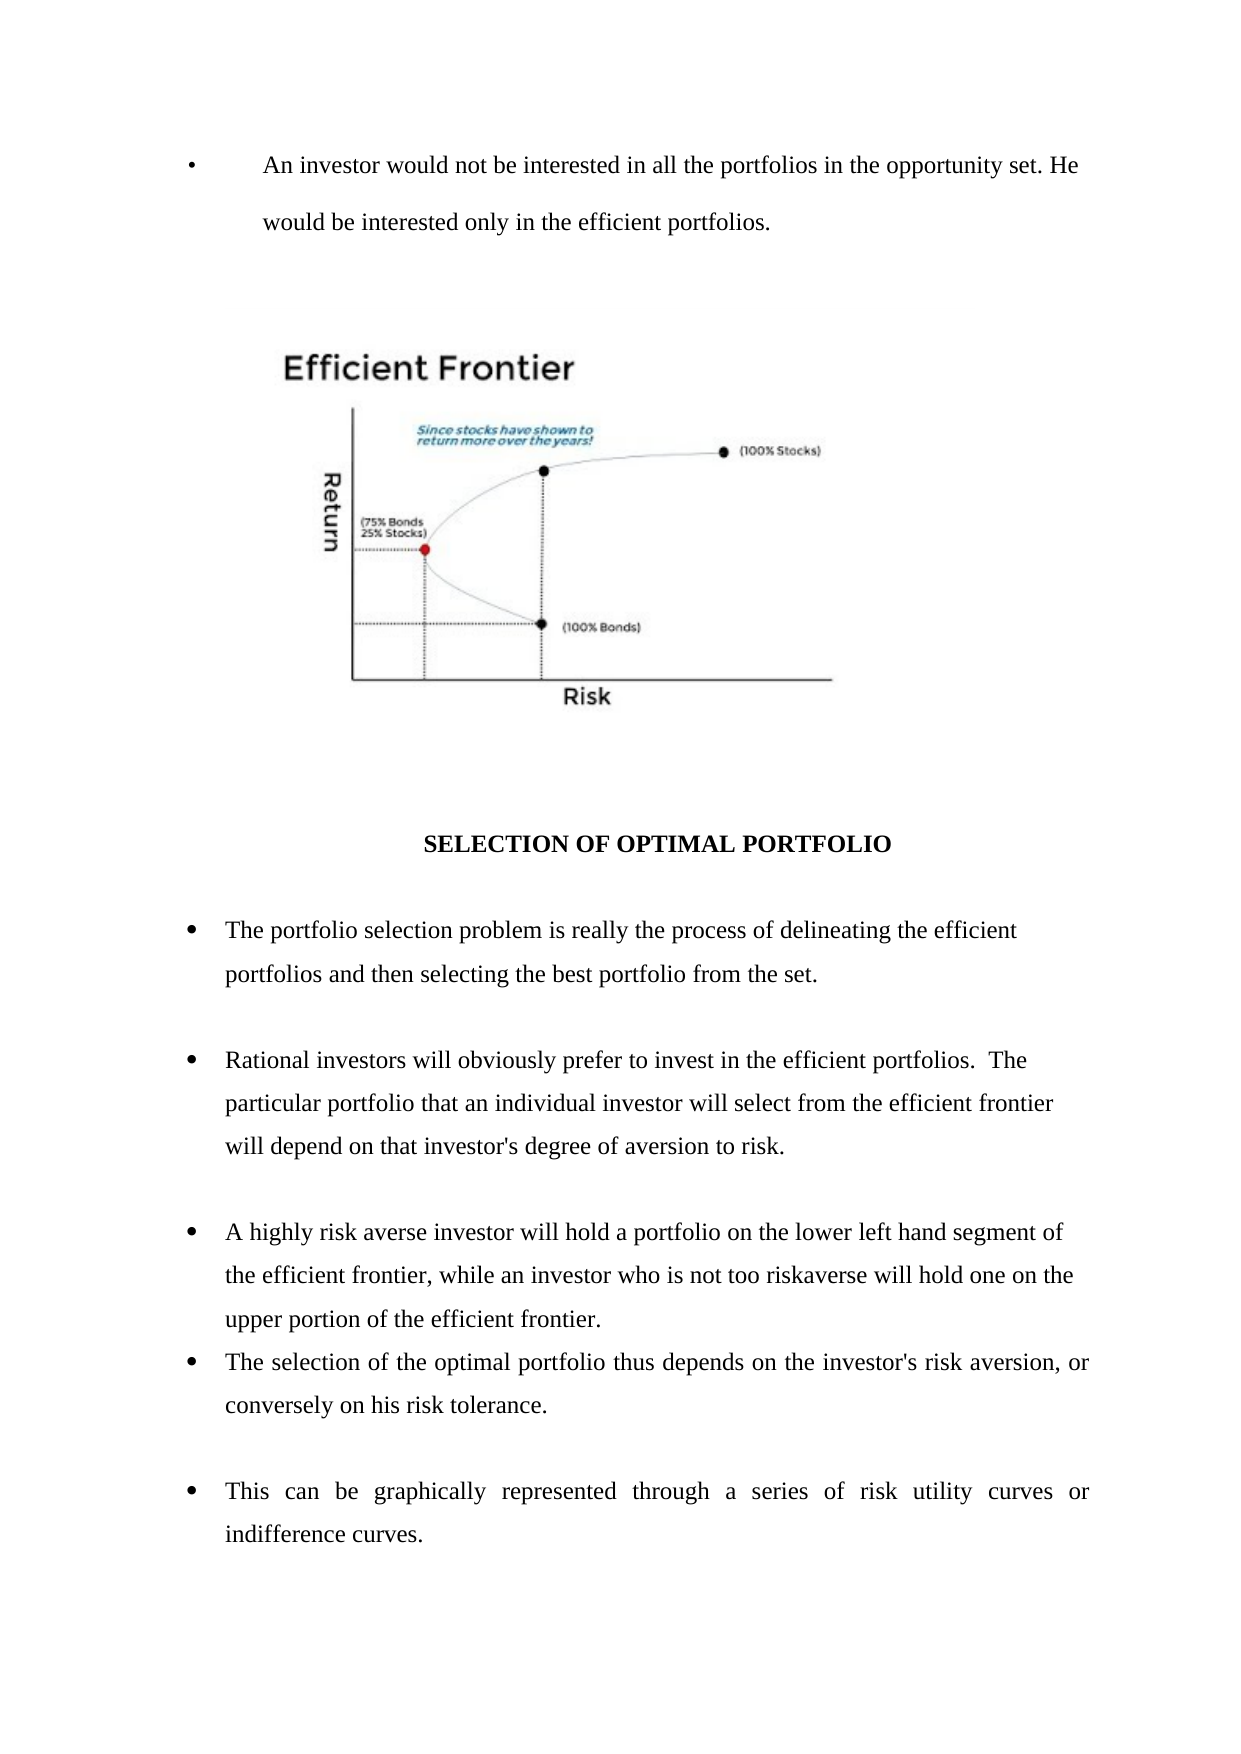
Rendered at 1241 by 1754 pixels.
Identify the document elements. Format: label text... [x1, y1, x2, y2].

list An investor would not be interested in all the portfolios in the opportunity set. He would be interested only in the efficient portfolios. [187, 150, 1090, 236]
list The portfolio selection problem is really the process of delineating the efficient portfolios and then selecting the best portfolio from the set. [187, 916, 1090, 987]
list Rational investors will obviously prefer to invest in the efficient portfolios. The particular portfolio that an individual investor will select from the efficient frontier will depend on that investor's degree of aversion to risk. [187, 1045, 1090, 1160]
picture [225, 308, 976, 728]
list A highly risk averse investor will hold a portfolio on the lower left hand segment of the efficient frontier, while an investor who is not too riskaverse will hold one on the upper portion of the efficient frontier. [187, 1217, 1090, 1332]
list The selection of the optimal portfolio thus depends on the investor's risk aversion, or conversely on his risk tolerance. [187, 1347, 1090, 1419]
list This can be graphically represented through a series of risk utility curves or indifference curves. [187, 1476, 1090, 1548]
list SELECTION OF OPTIMAL PORTFOLIO [225, 829, 1090, 858]
